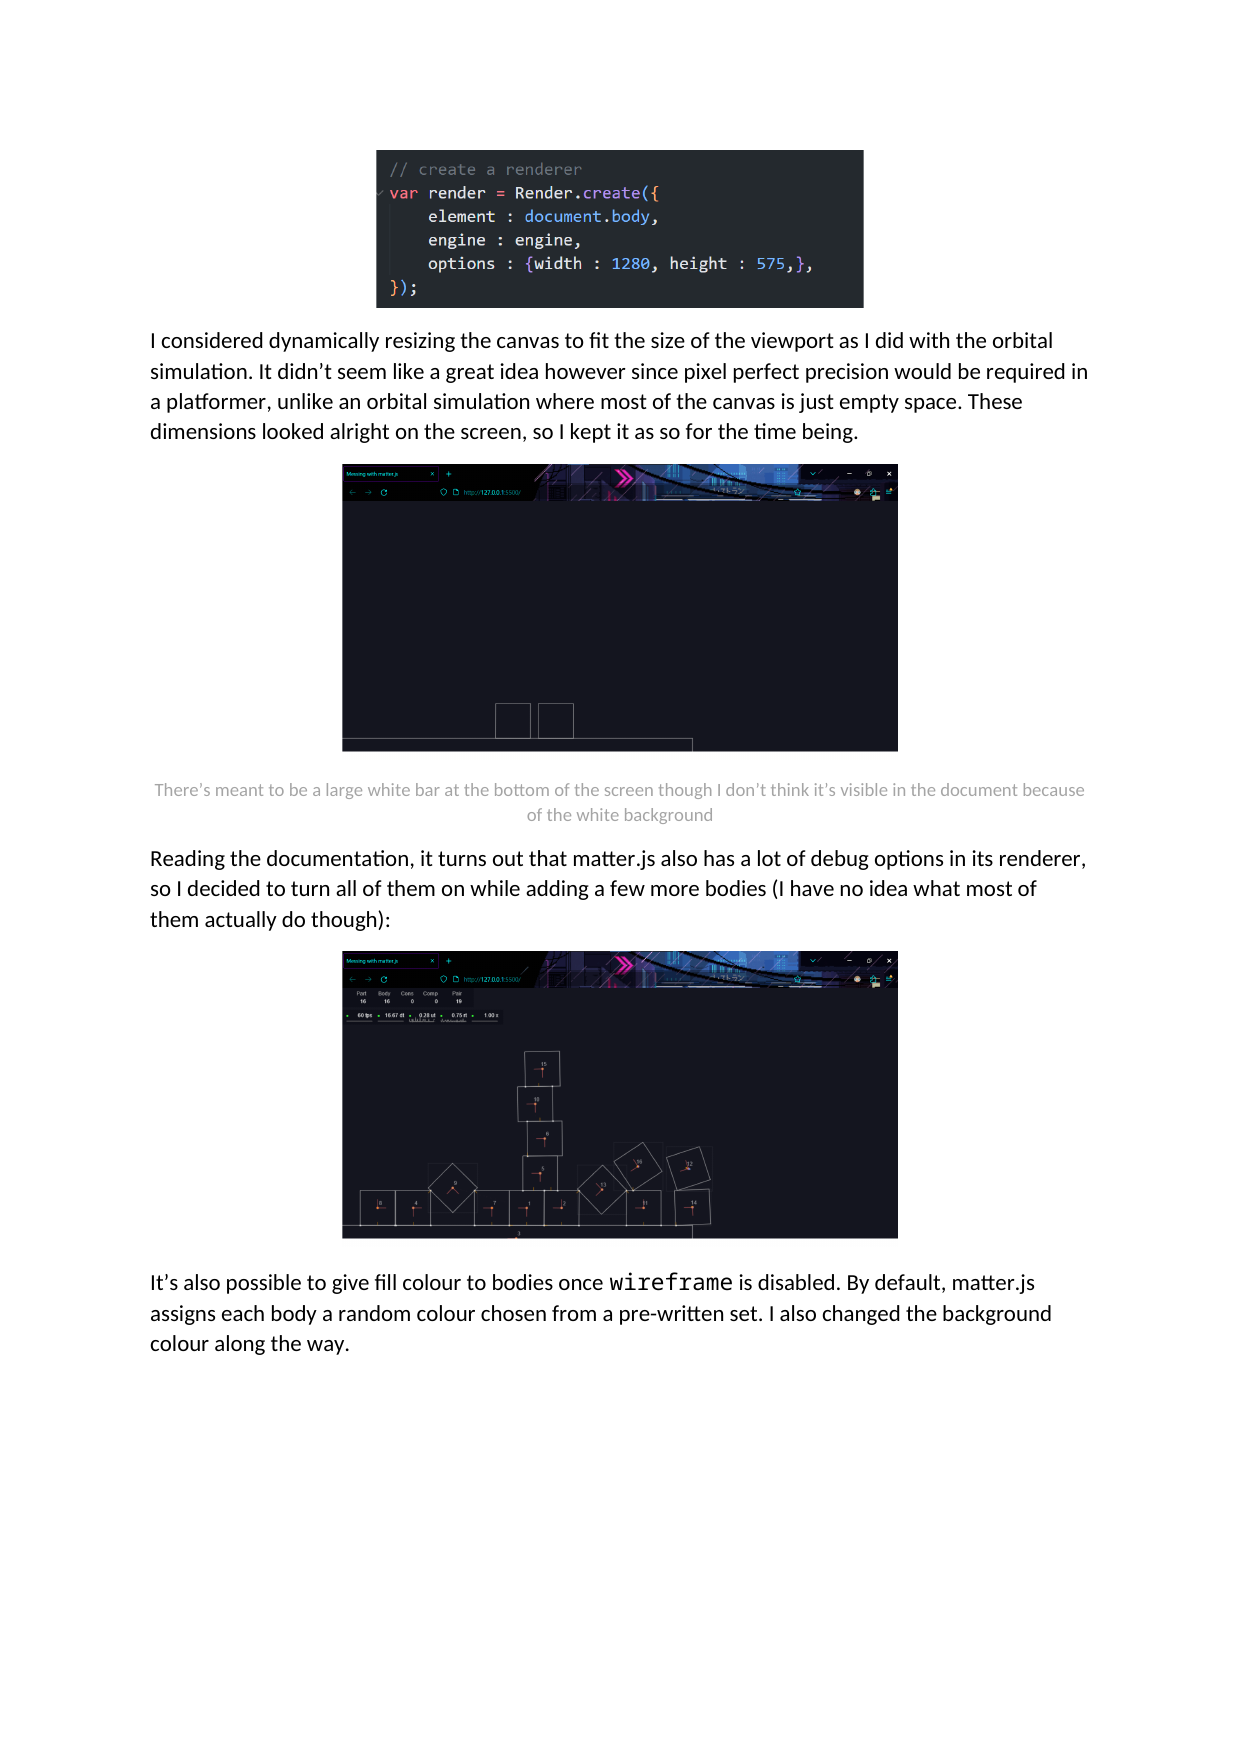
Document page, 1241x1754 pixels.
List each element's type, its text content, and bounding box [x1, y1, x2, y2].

text I considered dynamically resizing the canvas to fit the size of the viewport as I did with the orbital simulation. It didn’t seem like a great idea however since pixel perfect precision would be required in a platformer, unlike an orbital simulation where most of the canvas is just empty space. These dimensions looked alright on the screen, so I kept it as so for the time being. [150, 327, 1090, 445]
picture [342, 464, 898, 760]
text There’s meant to be a large white bar at the bottom of the screen though I don’t think it’s visible in the document because of the white background [150, 778, 1090, 826]
picture [342, 951, 898, 1247]
text Reading the documentation, it turns out that matter.js also has a lot of debug options in its renderer, so I decided to turn all of them on while adding a few more bodies (I have no idea what most of them actually do though): [150, 844, 1090, 933]
picture [376, 150, 864, 308]
text It’s also possible to give fill colour to bodies once wireframe is disabled. By default, matter.js assigns each body a random colour chosen from a pre-written set. I also changed the background colour along the way. [150, 1266, 1090, 1357]
